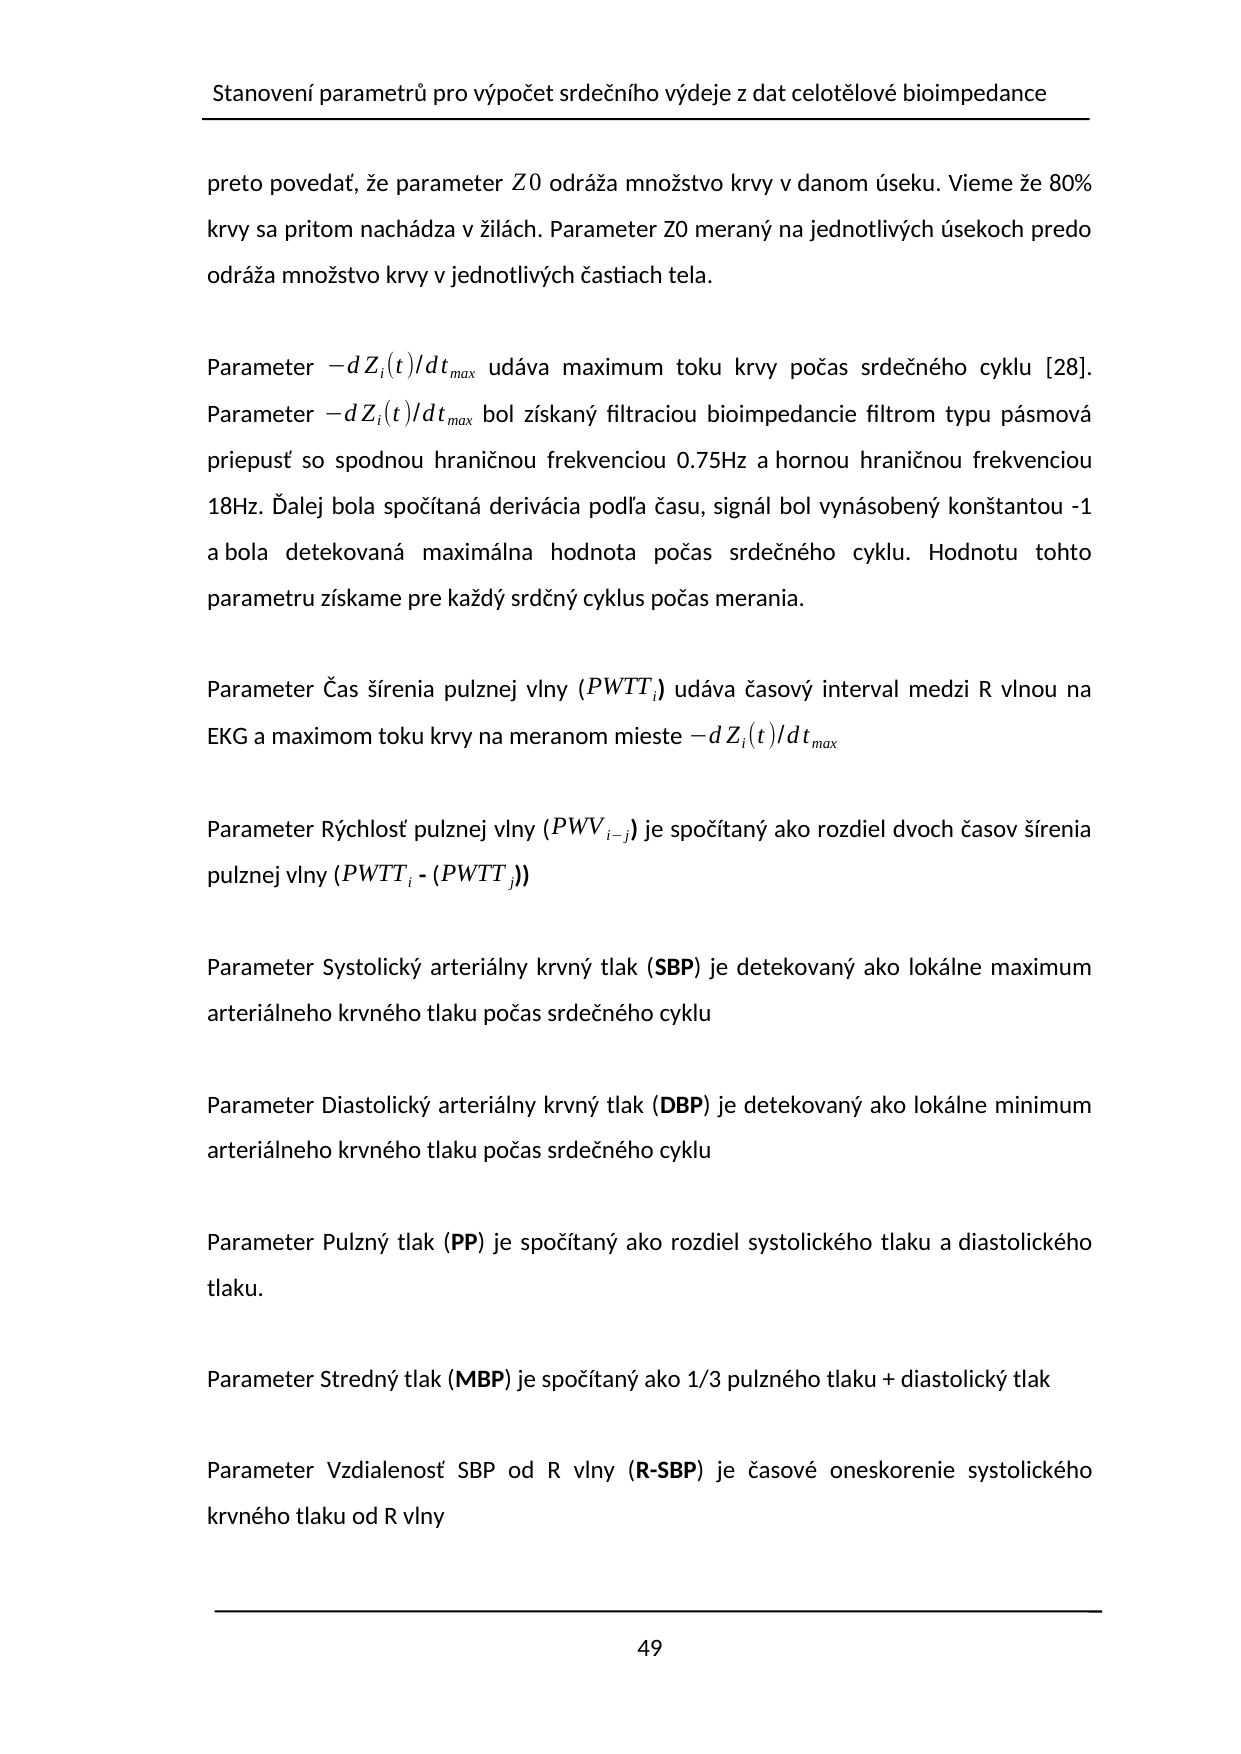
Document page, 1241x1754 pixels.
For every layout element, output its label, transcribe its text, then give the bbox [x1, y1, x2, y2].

text Parameter Rýchlosť pulznej vlny () je spočítaný ako rozdiel dvoch časov šírenia pulznej vlny ( - ()) [207, 813, 1092, 891]
text Parameter Čas šírenia pulznej vlny () udáva časový interval medzi R vlnou na EKG a maximom toku krvy na meranom mieste [207, 673, 1092, 752]
text Parameter Vzdialenosť SBP od R vlny (R-SBP) je časové oneskorenie systolického krvného tlaku od R vlny [207, 1454, 1092, 1531]
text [207, 167, 1092, 289]
text Parameter Systolický arteriálny krvný tlak (SBP) je detekovaný ako lokálne maximum arteriálneho krvného tlaku počas srdečného cyklu [207, 952, 1092, 1028]
text Parameter udáva maximum toku krvy počas srdečného cyklu [28]. Parameter bol získaný filtraciou bioimpedancie filtrom typu pásmová priepusť so spodnou hraničnou frekvenciou 0.75Hz a hornou hraničnou frekvenciou 18Hz. Ďalej bola spočítaná derivácia podľa času, signál bol vynásobený konštantou -1 a bola detekovaná maximálna hodnota počas srdečného cyklu. Hodnotu tohto parametru získame pre každý srdčný cyklus počas merania. [207, 350, 1092, 612]
text Parameter Pulzný tlak (PP) je spočítaný ako rozdiel systolického tlaku a diastolického tlaku. [207, 1226, 1092, 1302]
text Parameter Diastolický arteriálny krvný tlak (DBP) je detekovaný ako lokálne minimum arteriálneho krvného tlaku počas srdečného cyklu [207, 1089, 1092, 1165]
text Parameter Stredný tlak (MBP) je spočítaný ako 1/3 pulzného tlaku + diastolický tlak [207, 1363, 1092, 1394]
